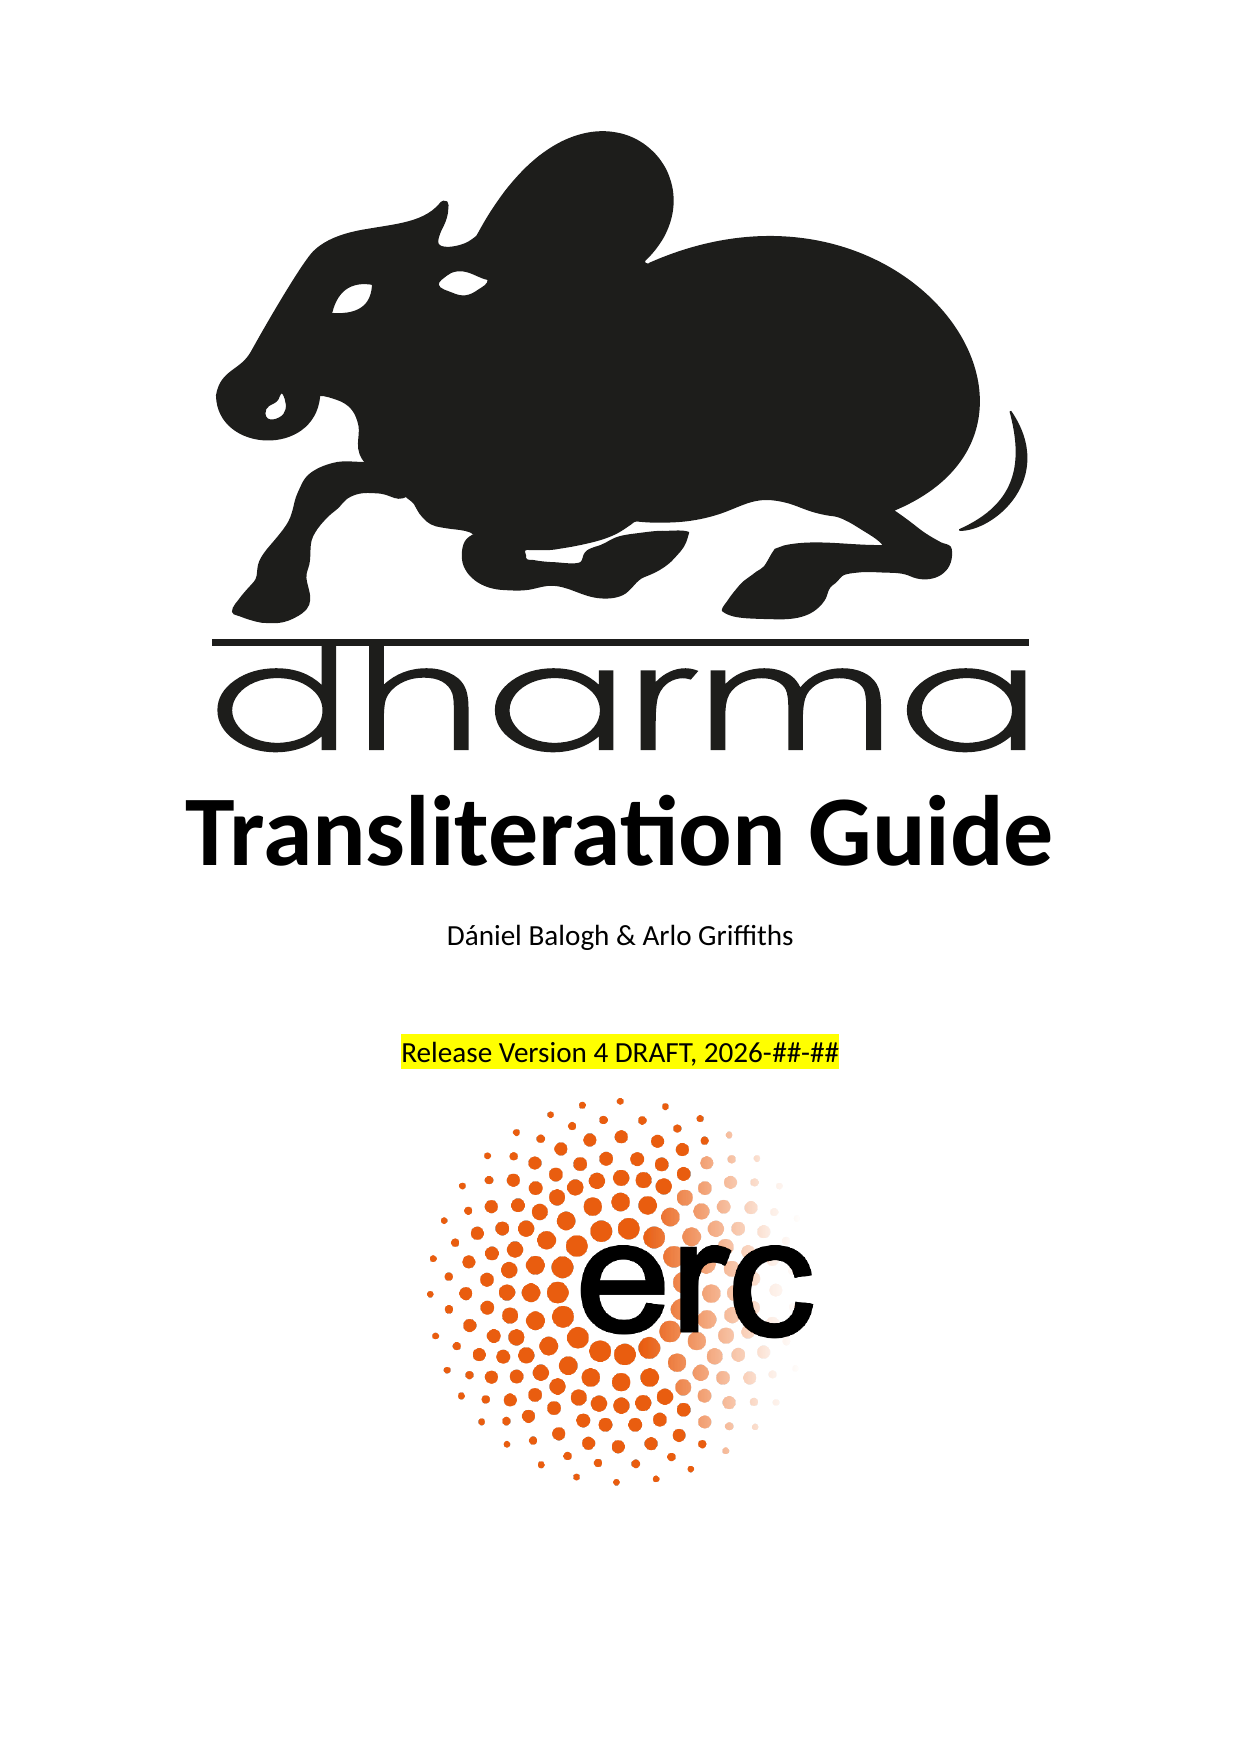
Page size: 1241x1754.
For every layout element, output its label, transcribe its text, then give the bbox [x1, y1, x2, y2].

title Transliteration Guide [118, 118, 1122, 890]
text Dániel Balogh & Arlo Griffiths [118, 915, 1122, 953]
picture [422, 1093, 818, 1490]
text Release Version 4 DRAFT, 2026-##-## [118, 1032, 1122, 1069]
